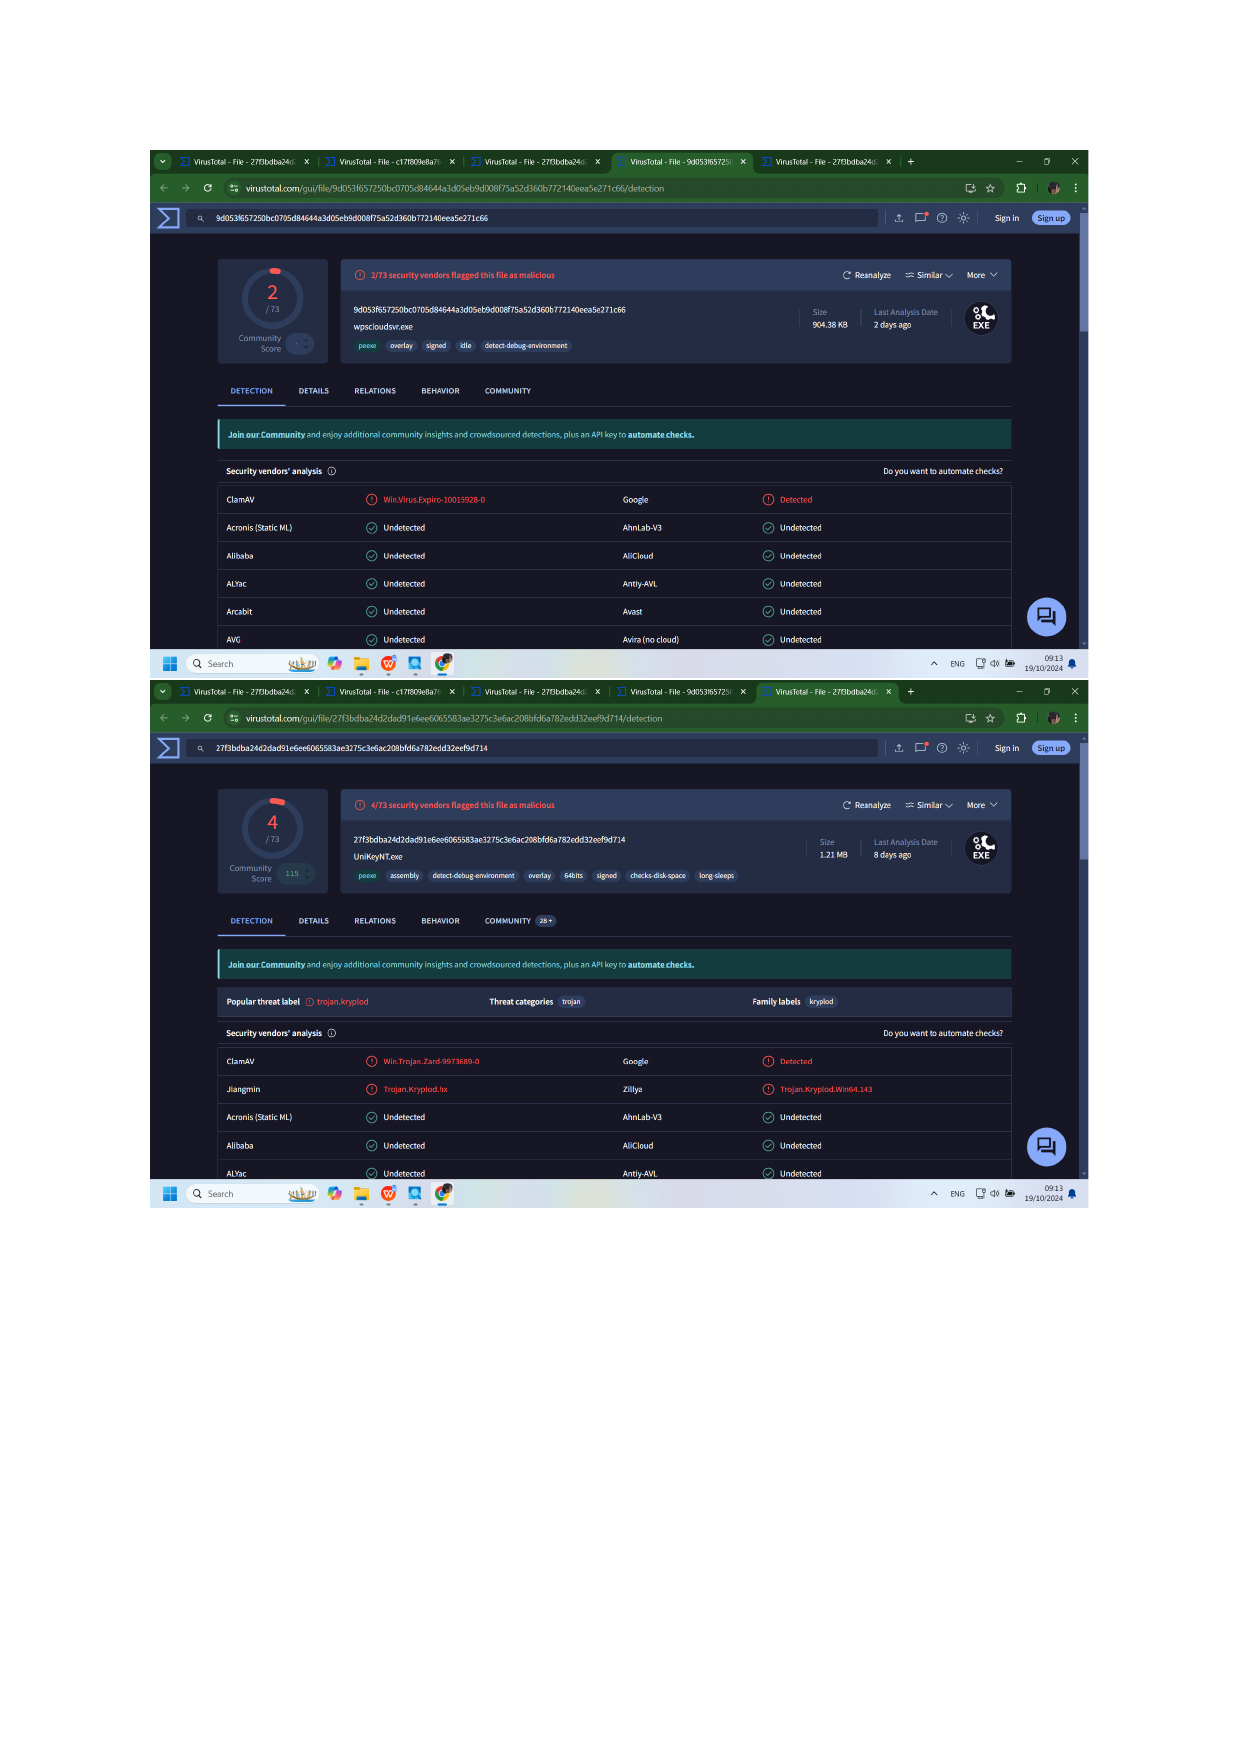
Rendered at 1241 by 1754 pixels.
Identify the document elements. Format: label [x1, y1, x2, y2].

picture [150, 680, 1089, 1208]
picture [150, 150, 1089, 678]
